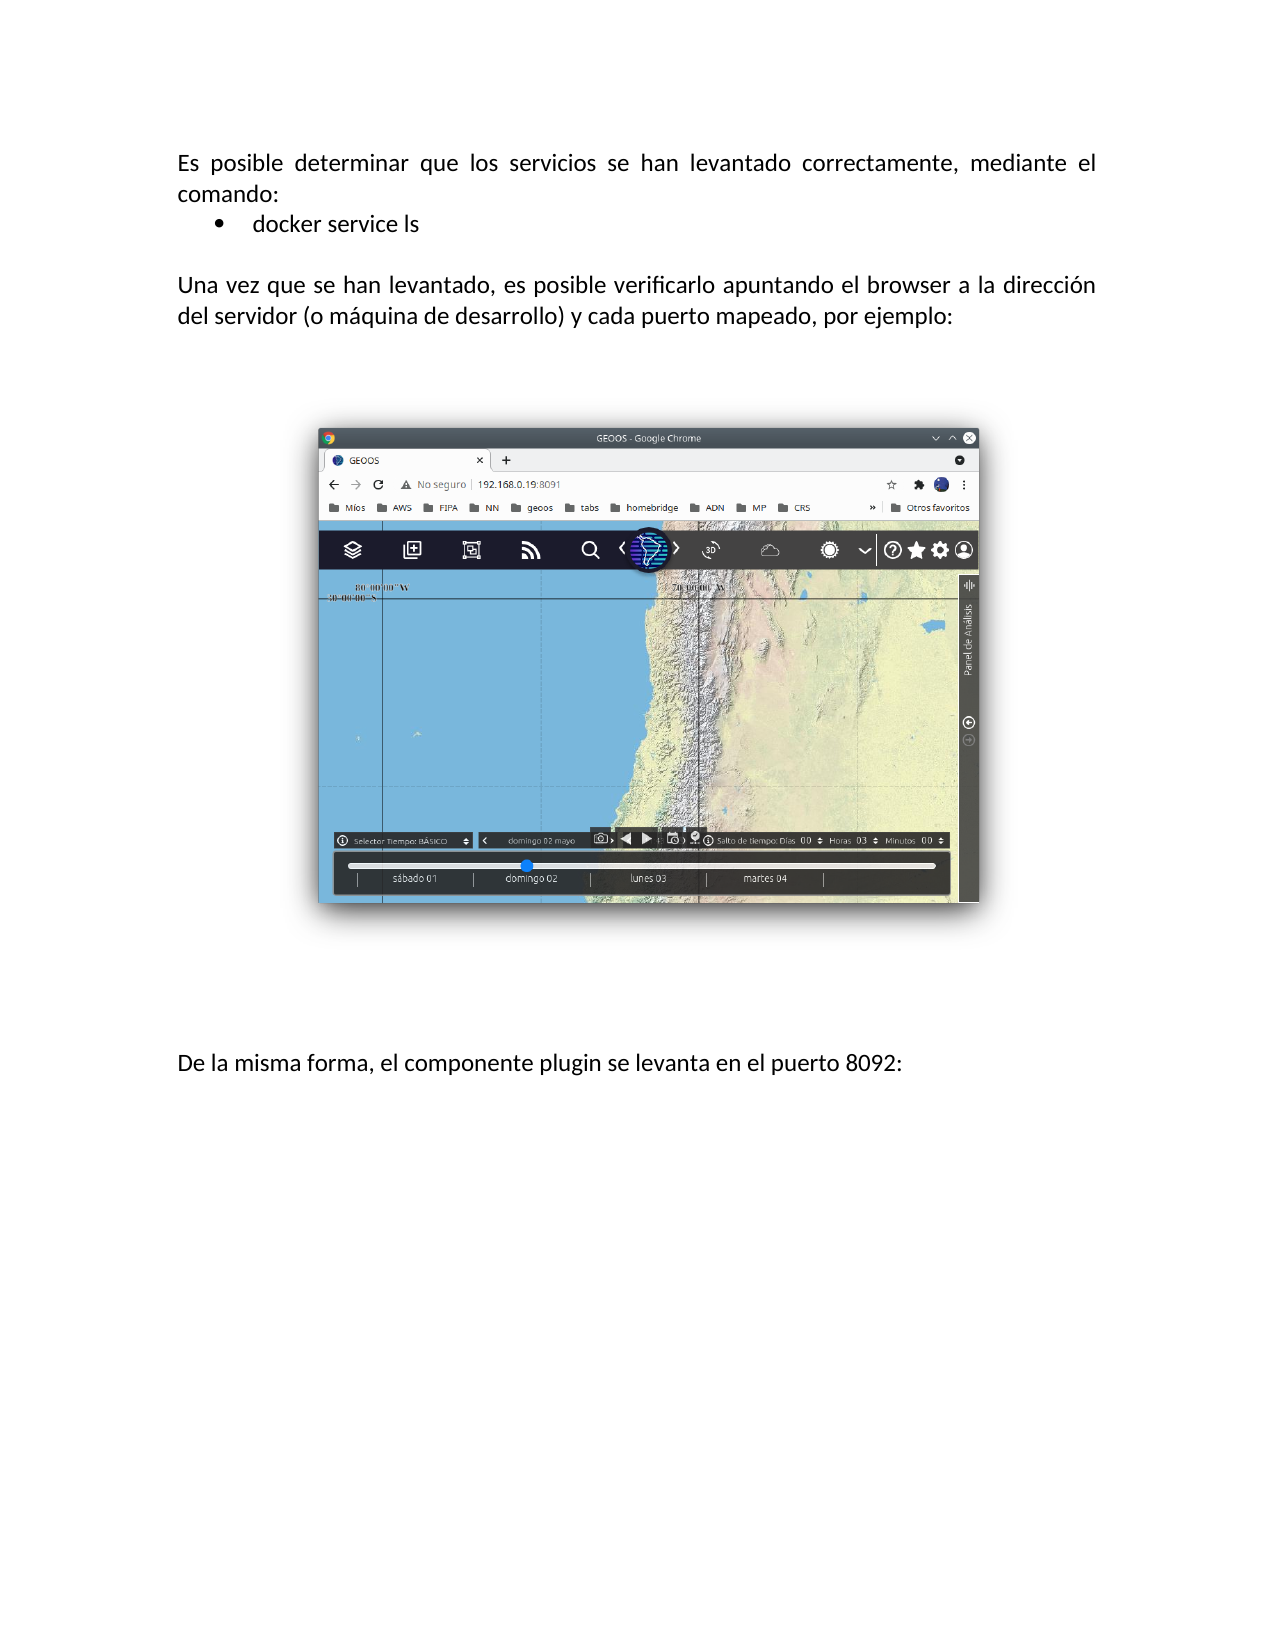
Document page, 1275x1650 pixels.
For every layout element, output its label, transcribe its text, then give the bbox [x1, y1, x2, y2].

text De la misma forma, el componente plugin se levanta en el puerto 8092: [177, 1047, 1098, 1078]
text Una vez que se han levantado, es posible verificarlo apuntando el browser a la dirección del servidor (o máquina de desarrollo) y cada puerto mapeado, por ejemplo: [177, 270, 1098, 331]
text Es posible determinar que los servicios se han levantado correctamente, mediante el comando: [177, 148, 1098, 209]
list docker service ls [215, 209, 1098, 239]
